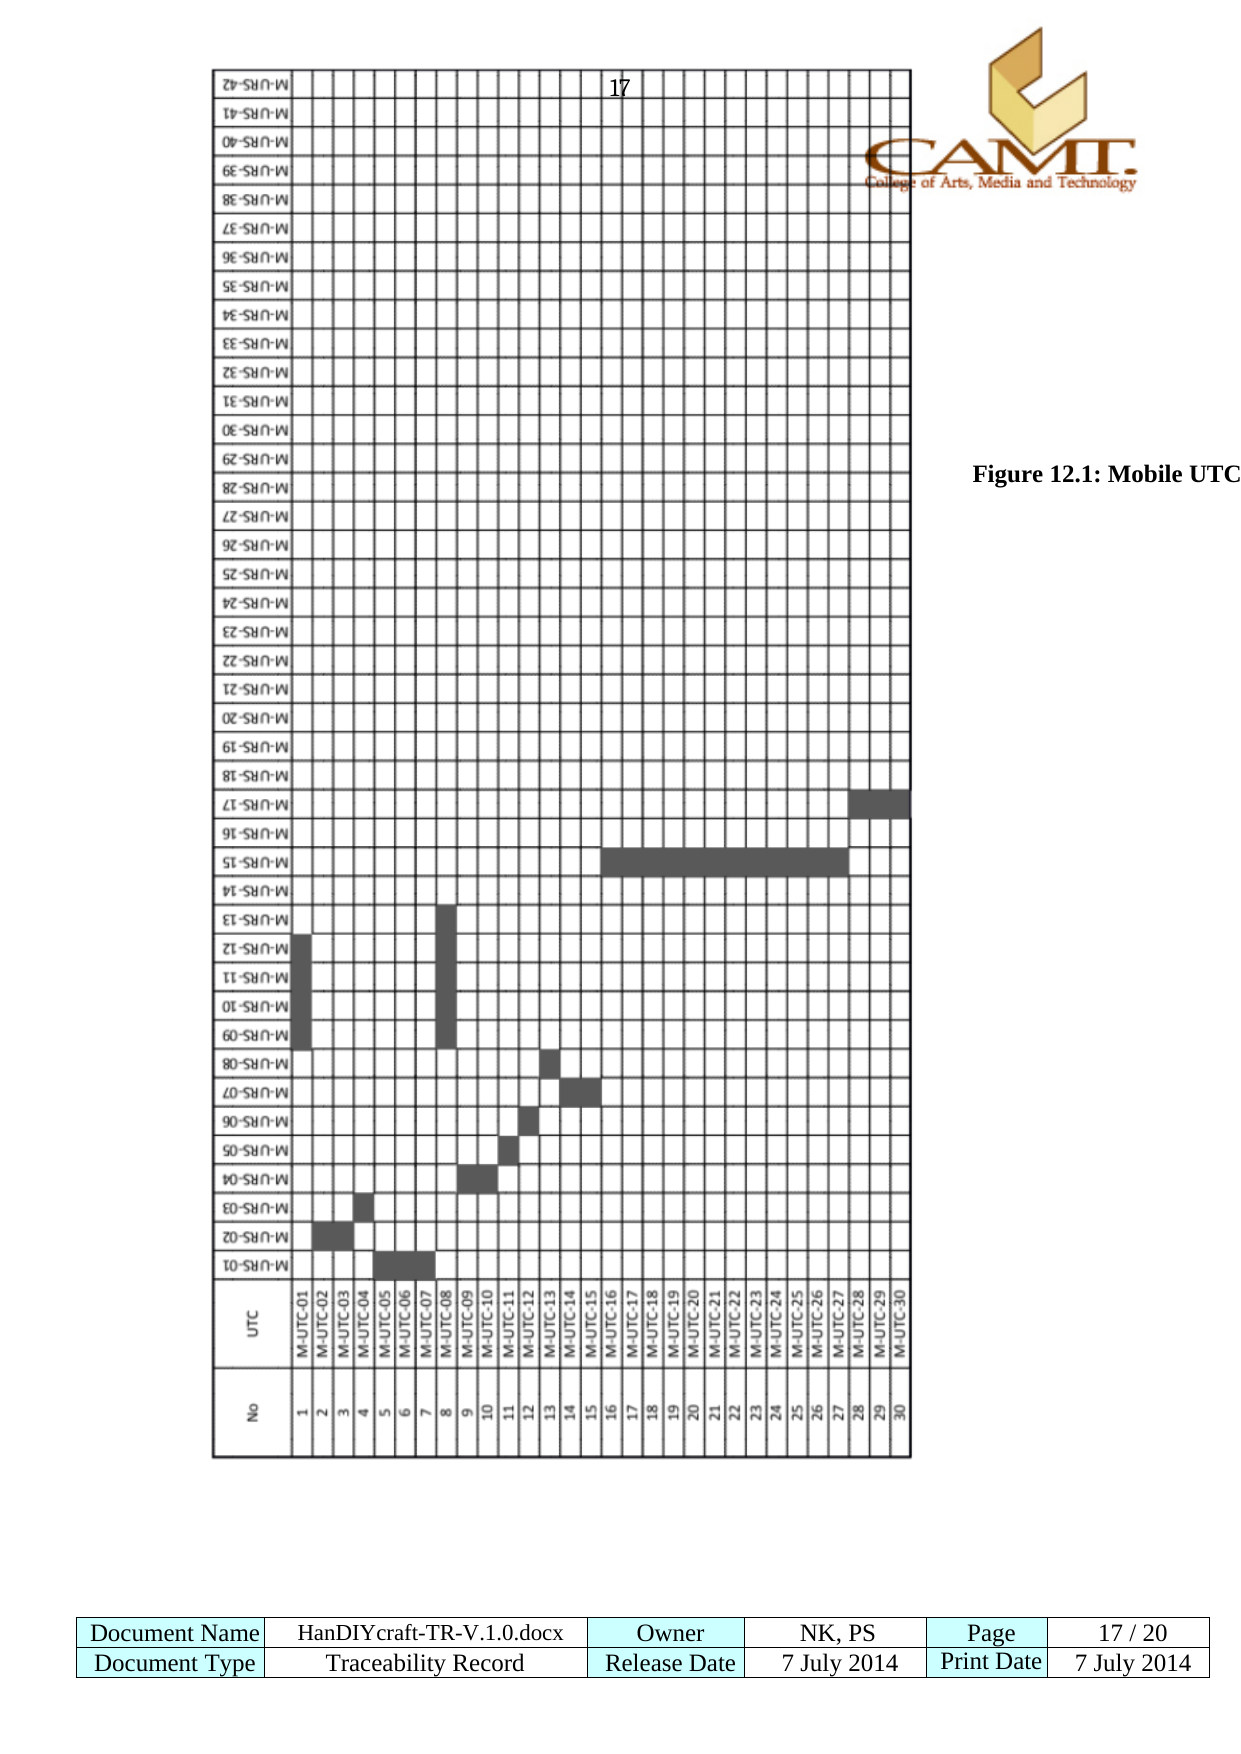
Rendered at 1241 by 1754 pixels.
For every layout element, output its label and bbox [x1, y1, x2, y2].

picture [780, 18, 1241, 207]
